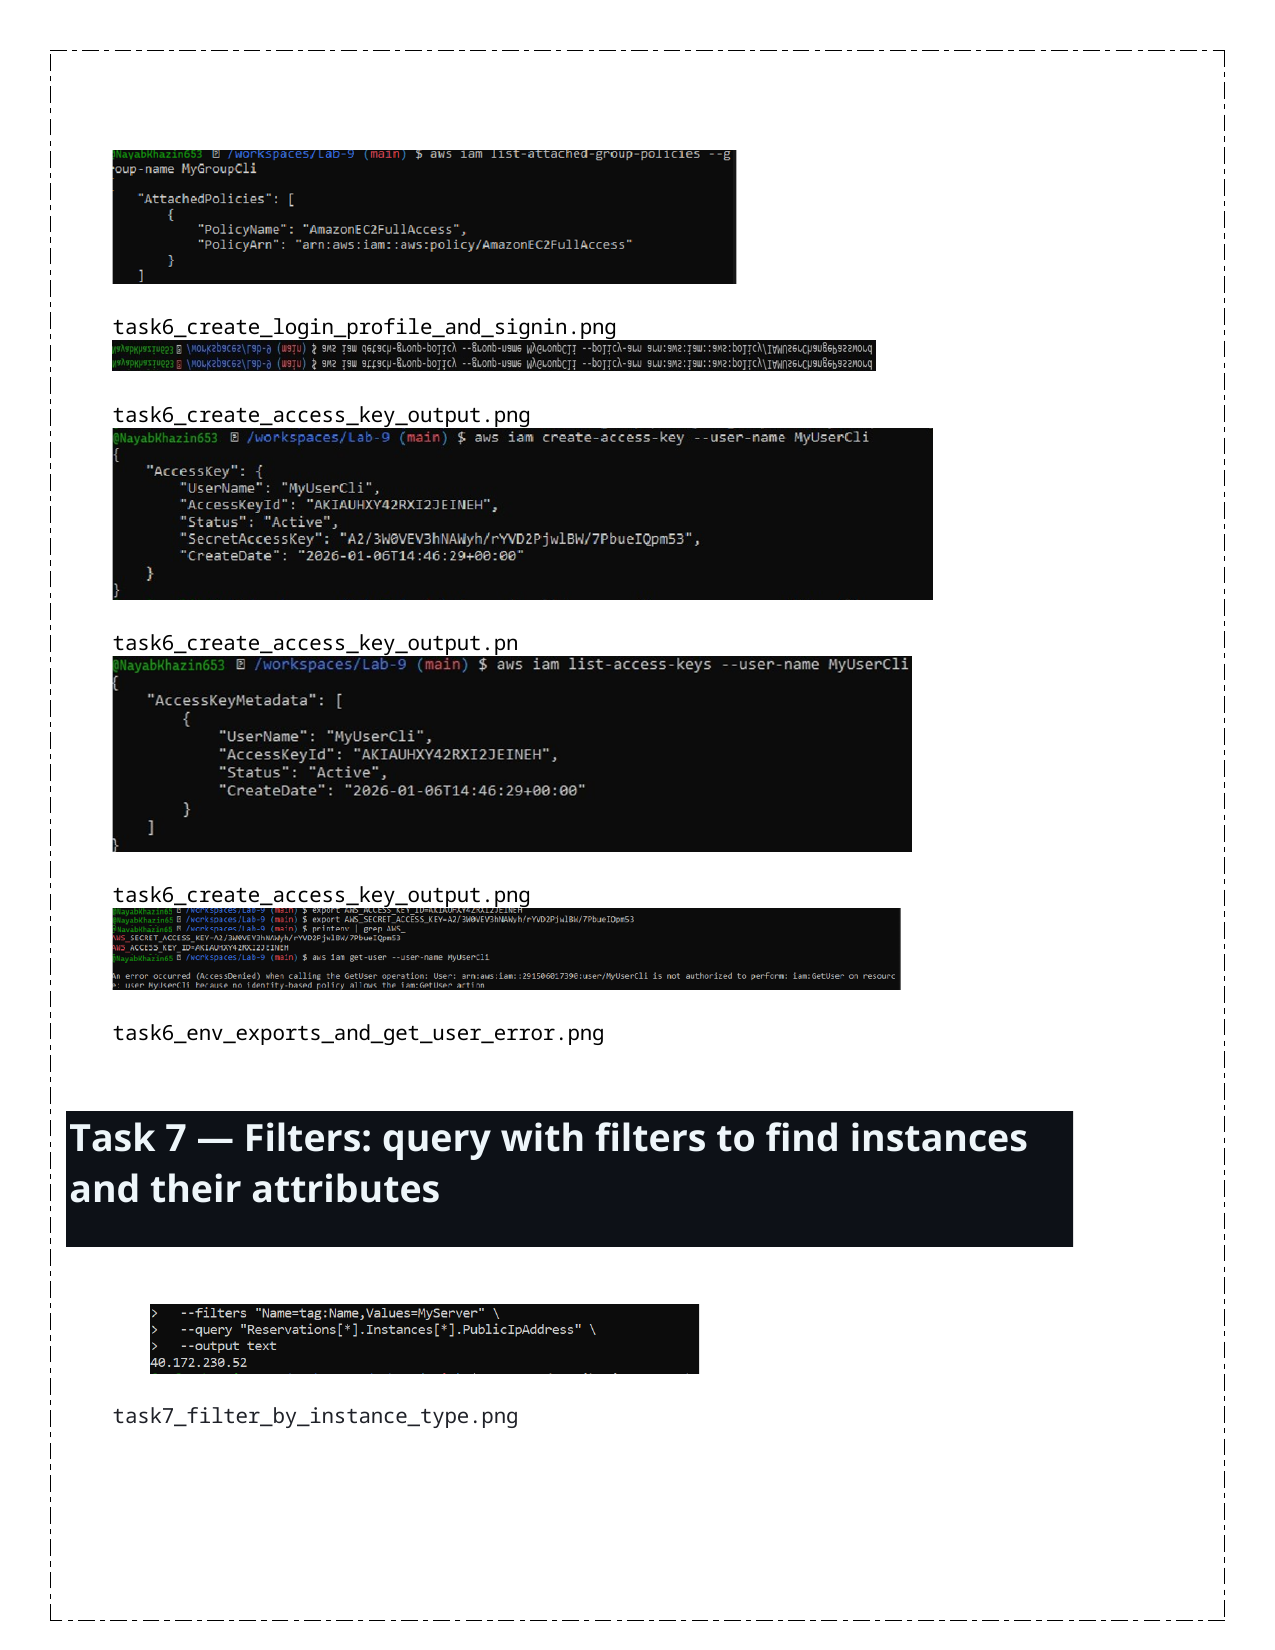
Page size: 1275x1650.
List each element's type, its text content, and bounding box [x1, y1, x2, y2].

picture [112, 908, 901, 990]
picture [112, 428, 933, 600]
text task6_env_exports_and_get_user_error.png [112, 1018, 1200, 1046]
text task7_filter_by_instance_type.png [112, 1402, 1200, 1430]
text task6_create_login_profile_and_signin.png [112, 312, 1200, 340]
picture [112, 150, 737, 284]
text task6_create_access_key_output.png [112, 400, 1200, 428]
text task6_create_access_key_output.pn [112, 628, 1200, 657]
text task6_create_access_key_output.png [112, 880, 1200, 908]
picture [112, 340, 876, 371]
picture [150, 1304, 700, 1374]
picture [112, 656, 912, 852]
